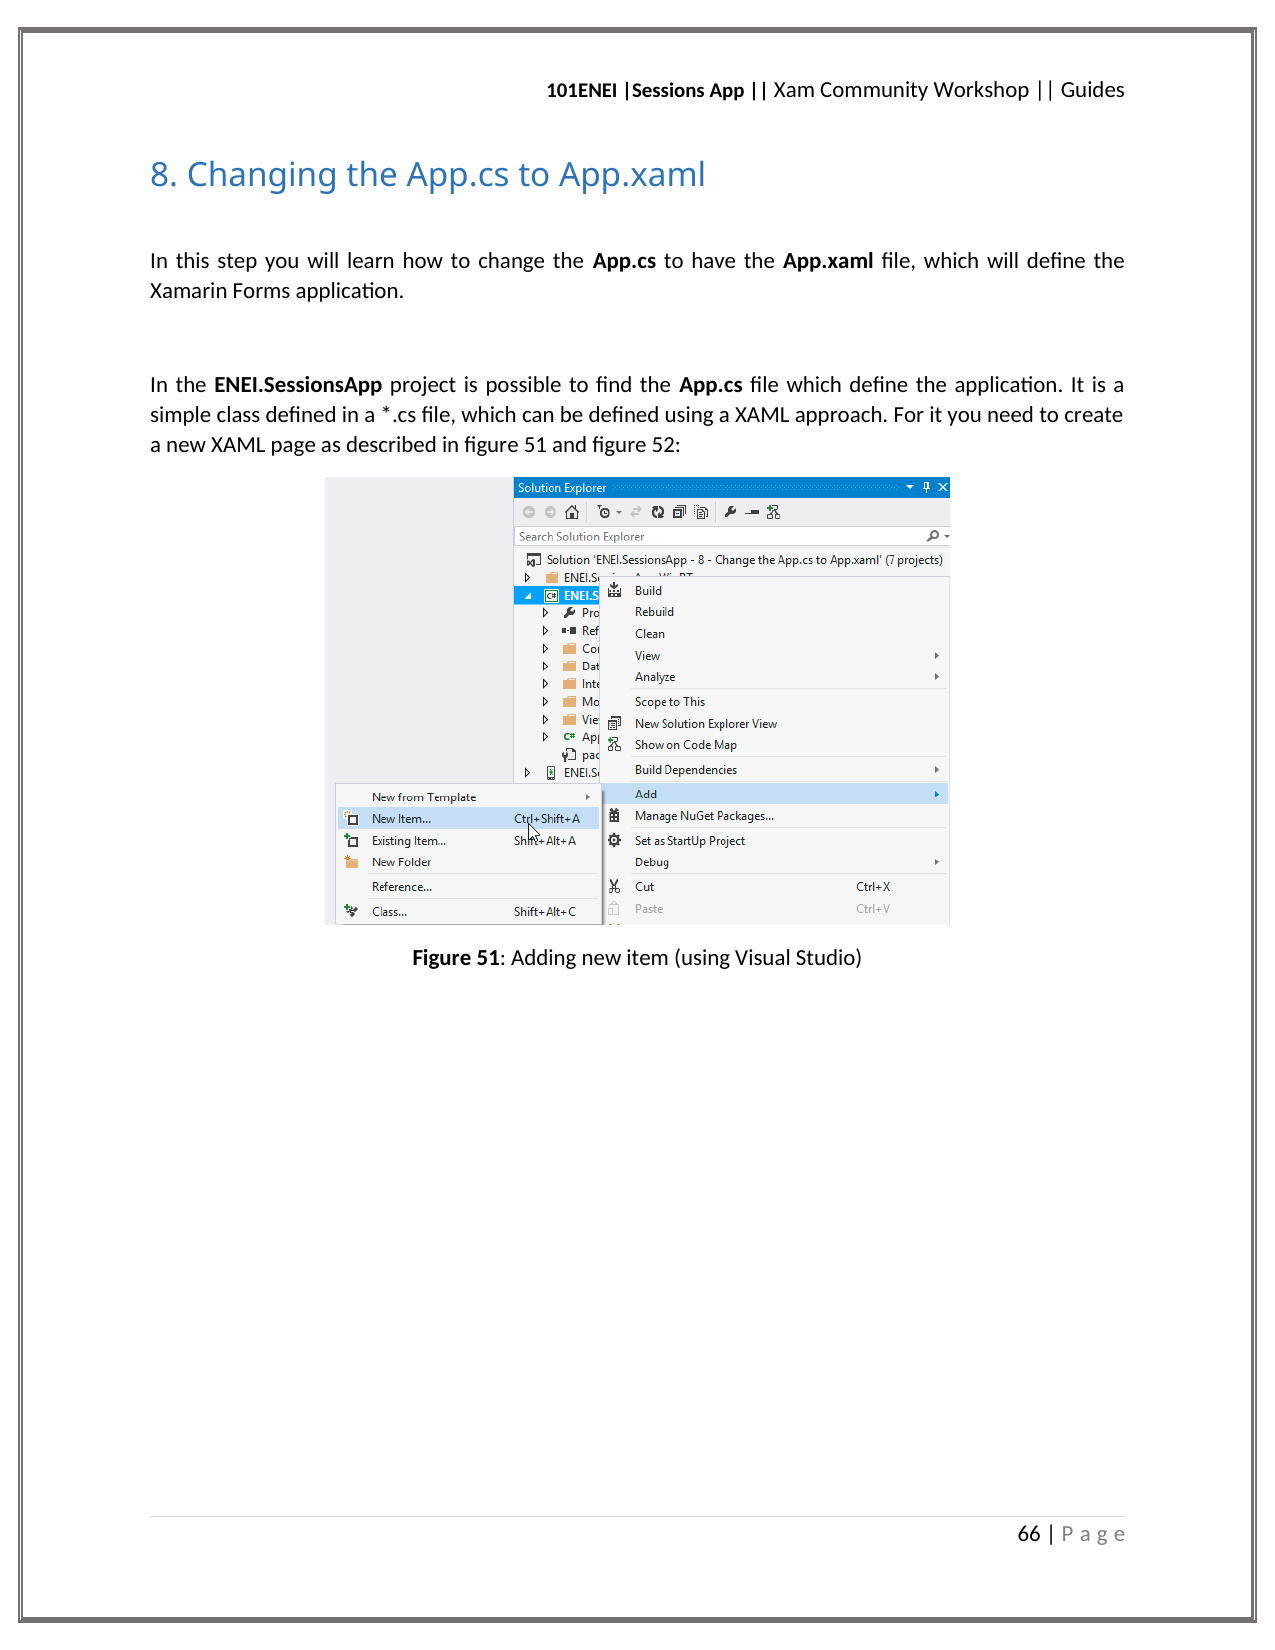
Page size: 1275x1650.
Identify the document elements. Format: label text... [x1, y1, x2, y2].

text In the ENEI.SessionsApp project is possible to find the App.cs file which define the application. It is a simple class defined in a *.cs file, which can be defined using a XAML approach. For it you need to create a new XAML page as described in figure 51 and figure 52: [150, 370, 1125, 459]
subtitle 8. Changing the App.cs to App.xaml [150, 150, 1125, 196]
text In this step you will learn how to change the App.cs to have the App.xaml file, which will define the Xamarin Forms application. [150, 246, 1125, 304]
text Figure 51: Adding new item (using Visual Studio) [150, 943, 1125, 971]
picture [325, 477, 950, 925]
